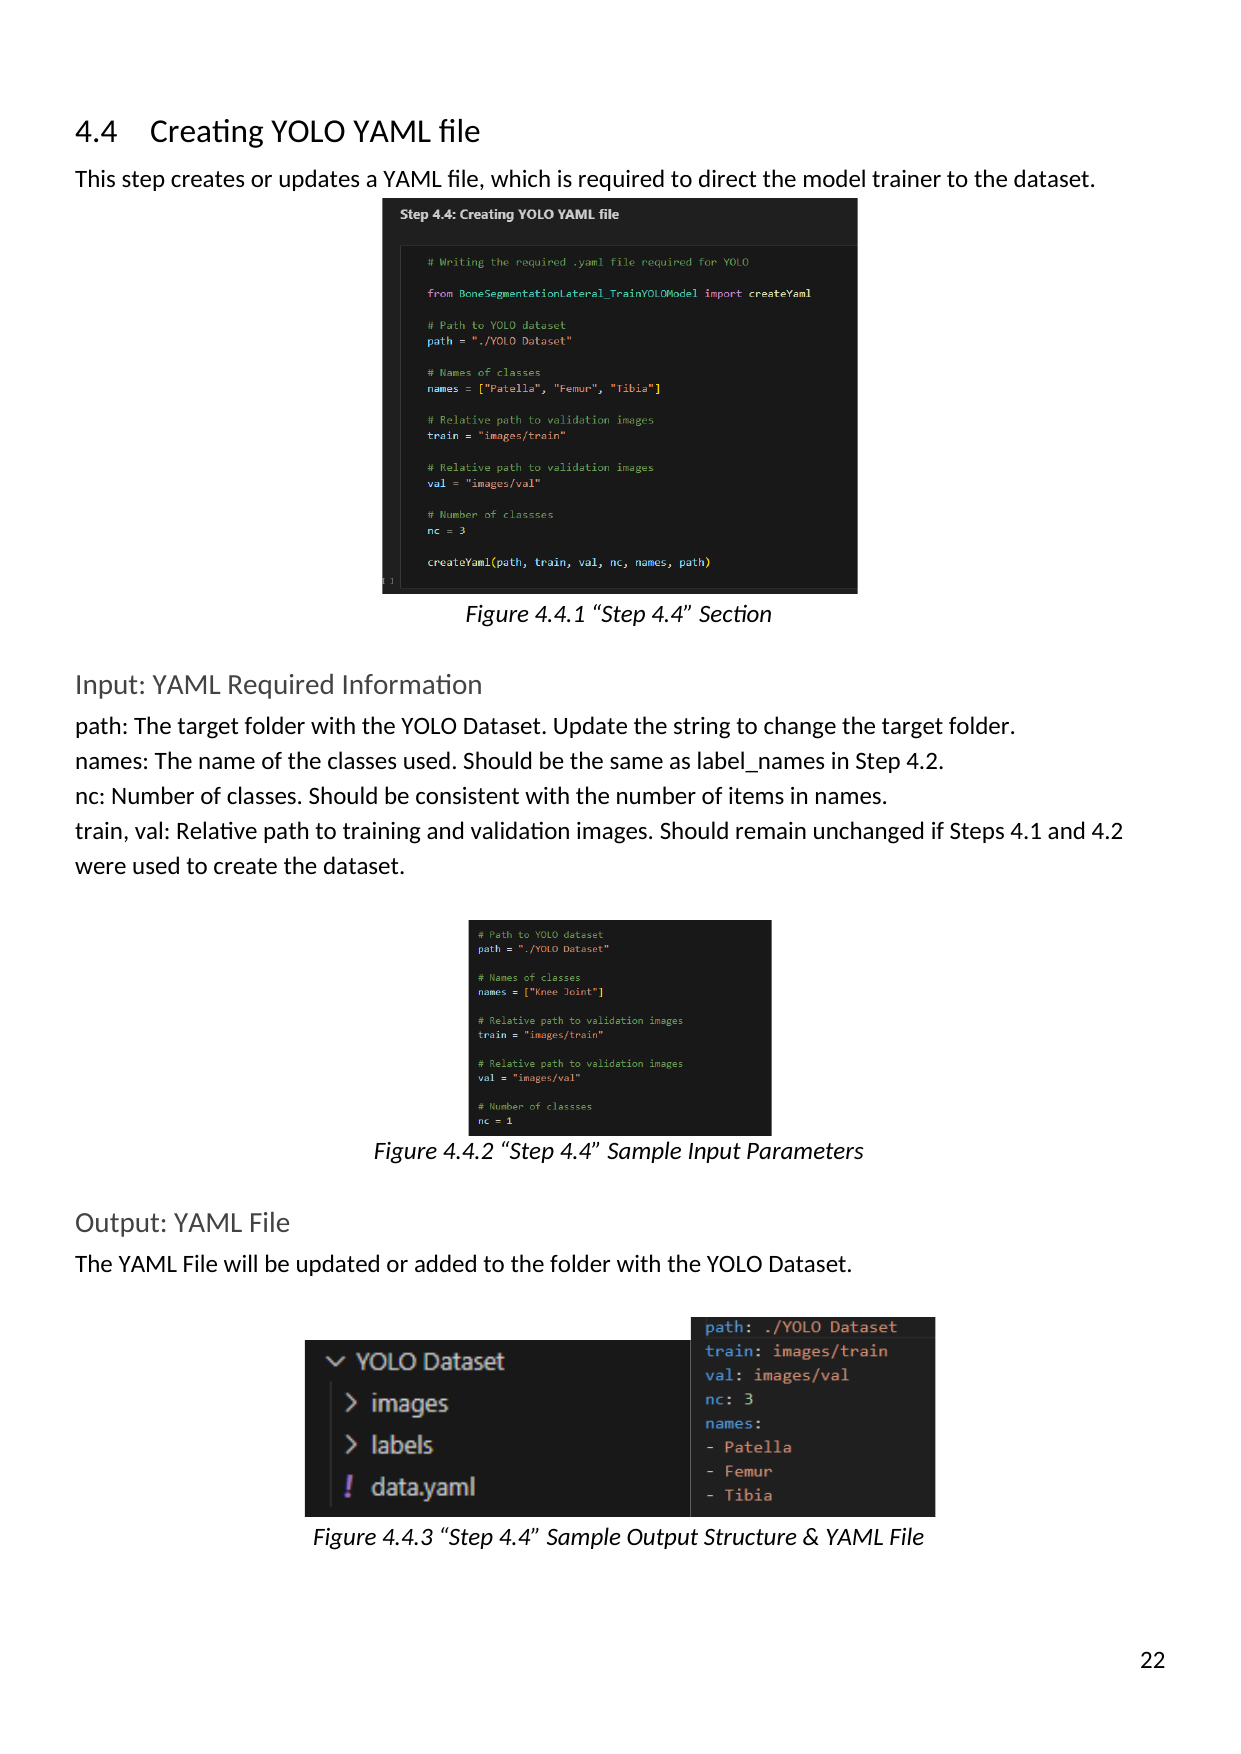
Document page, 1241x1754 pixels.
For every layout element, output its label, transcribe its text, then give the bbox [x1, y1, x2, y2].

text Figure 4.4.1 “Step 4.4” Section [75, 598, 1165, 628]
text path: The target folder with the YOLO Dataset. Update the string to change the target folder. [75, 710, 1165, 741]
subtitle Output: YAML File [75, 1204, 1165, 1239]
subtitle Input: YAML Required Information [75, 666, 1165, 702]
text Figure 4.4.3 “Step 4.4” Sample Output Structure & YAML File [75, 1521, 1165, 1552]
text This step creates or updates a YAML file, which is required to direct the model trainer to the dataset. [75, 163, 1165, 193]
picture [382, 198, 858, 594]
subtitle 4.4 Creating YOLO YAML file [75, 110, 1165, 151]
picture [304, 1317, 936, 1517]
picture [468, 920, 772, 1136]
text train, val: Relative path to training and validation images. Should remain unchanged if Steps 4.1 and 4.2 were used to create the dataset. [75, 815, 1165, 881]
text The YAML File will be updated or added to the folder with the YOLO Dataset. [75, 1248, 1165, 1278]
text nc: Number of classes. Should be consistent with the number of items in names. [75, 780, 1165, 811]
text names: The name of the classes used. Should be the same as label_names in Step 4.2. [75, 745, 1165, 776]
text Figure 4.4.2 “Step 4.4” Sample Input Parameters [75, 1136, 1165, 1166]
